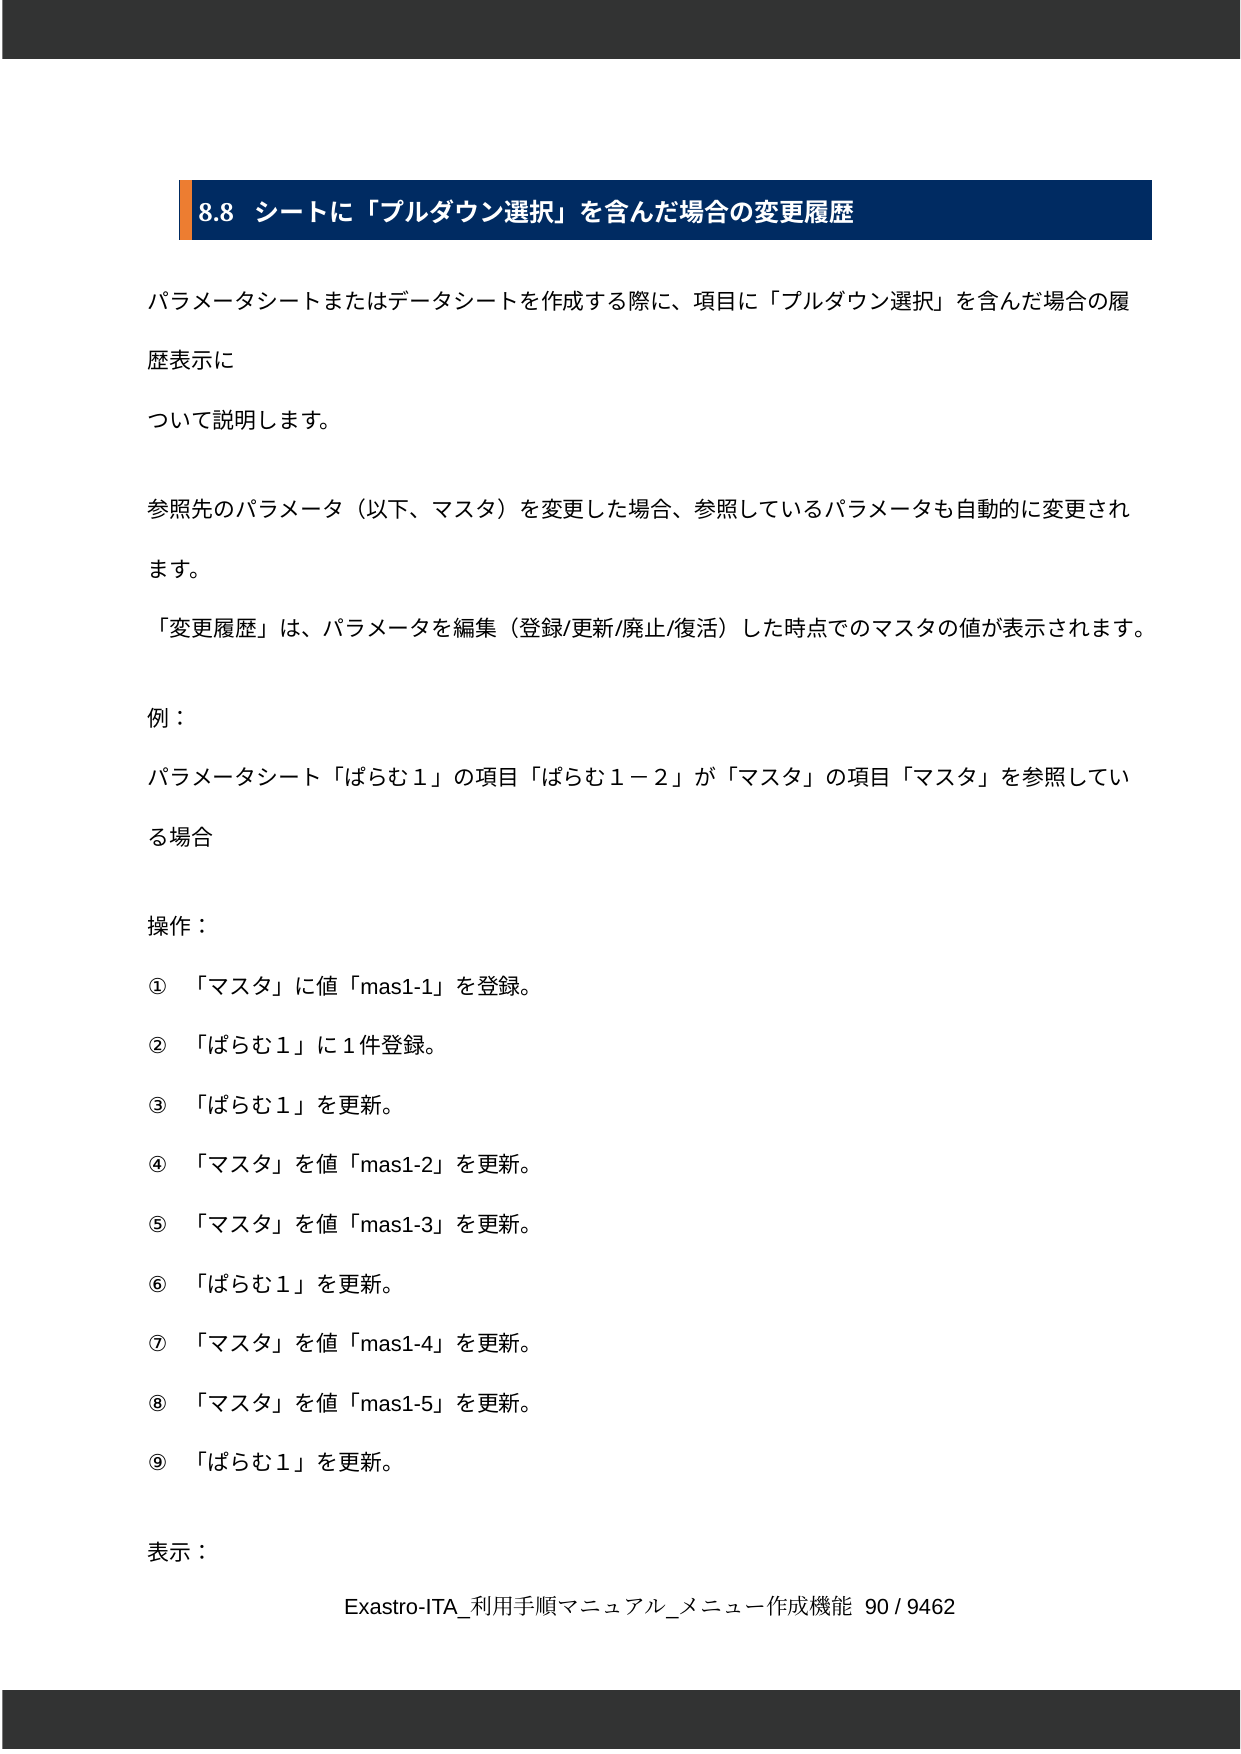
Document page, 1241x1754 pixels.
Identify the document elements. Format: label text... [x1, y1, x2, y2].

text 「変更履歴」は、パラメータを編集（登録/更新/廃止/復活）した時点でのマスタの値が表示されます。 [148, 597, 1152, 657]
list 「マスタ」を値「mas1-4」を更新。 [148, 1312, 1152, 1372]
text パラメータシートまたはデータシートを作成する際に、項目に「プルダウン選択」を含んだ場合の履歴表示に ついて説明します。 [148, 270, 1152, 448]
list 「マスタ」を値「mas1-5」を更新。 [148, 1372, 1152, 1432]
list 「ぱらむ１」に1件登録。 [148, 1014, 1152, 1074]
text 表示： [148, 1521, 1152, 1581]
list 「マスタ」を値「mas1-3」を更新。 [148, 1193, 1152, 1253]
list 「ぱらむ１」を更新。 [148, 1074, 1152, 1134]
list 「マスタ」を値「mas1-2」を更新。 [148, 1134, 1152, 1193]
text 例： [148, 687, 1152, 746]
text 操作： [148, 895, 1152, 955]
picture [2, 0, 1241, 59]
text 参照先のパラメータ（以下、マスタ）を変更した場合、参照しているパラメータも自動的に変更されます。 [148, 478, 1152, 597]
subtitle シートに「プルダウン選択」を含んだ場合の変更履歴 [192, 180, 1152, 240]
list 「マスタ」に値「mas1-1」を登録。 [148, 955, 1152, 1014]
picture [2, 1690, 1241, 1749]
text パラメータシート「ぱらむ１」の項目「ぱらむ１－２」が「マスタ」の項目「マスタ」を参照している場合 [148, 746, 1152, 866]
list 「ぱらむ１」を更新。 [148, 1432, 1152, 1491]
list 「ぱらむ１」を更新。 [148, 1253, 1152, 1312]
